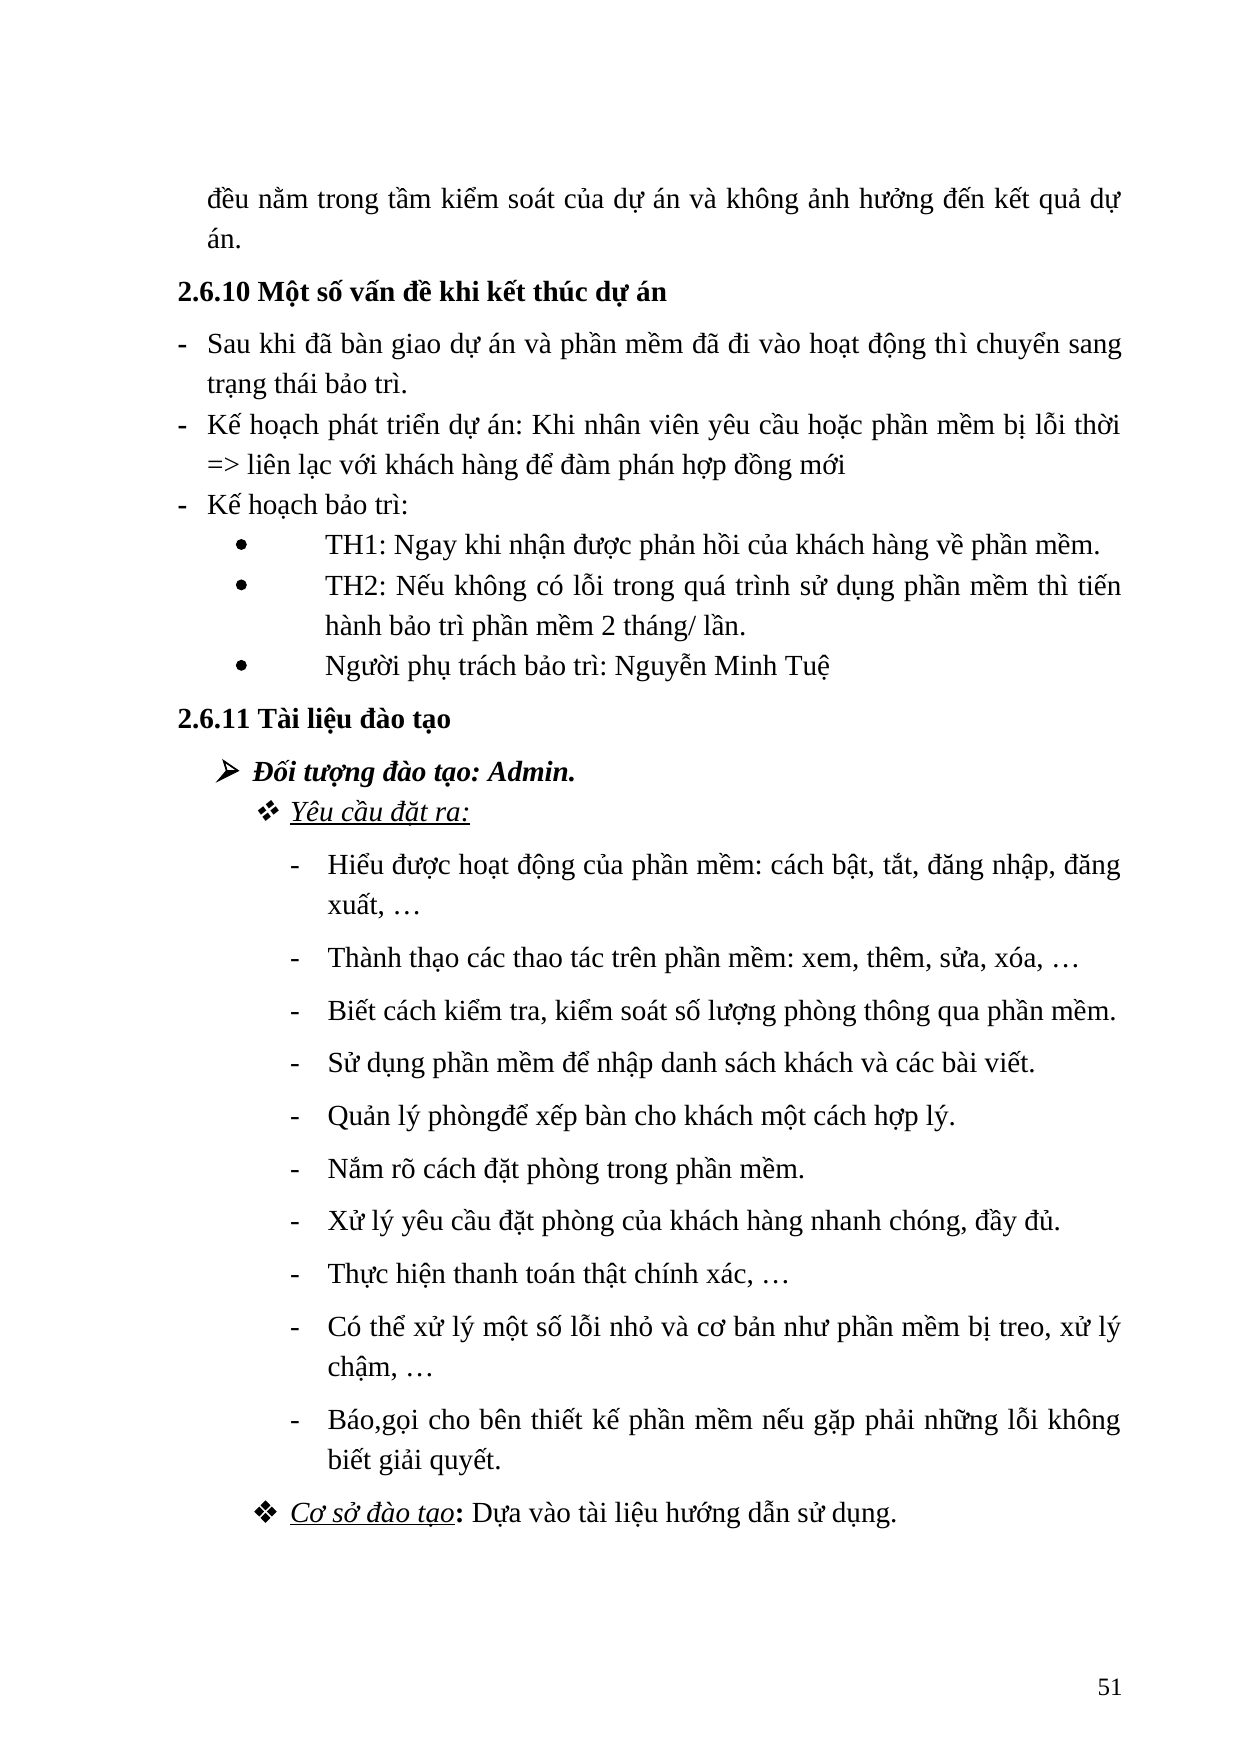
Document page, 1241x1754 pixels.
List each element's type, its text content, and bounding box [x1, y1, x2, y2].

list Kế hoạch phát triển dự án: Khi nhân viên yêu cầu hoặc phần mềm bị lỗi thời => liên lạc với khách hàng để đàm phán hợp đồng mới [177, 407, 1122, 481]
list Có thể xử lý một số lỗi nhỏ và cơ bản như phần mềm bị treo, xử lý chậm, … [290, 1309, 1122, 1383]
text 2.6.10 Một số vấn đề khi kết thúc dự án [177, 274, 1122, 307]
list Thực hiện thanh toán thật chính xác, … [290, 1256, 1122, 1290]
list Cơ sở đào tạo: Dựa vào tài liệu hướng dẫn sử dụng. [252, 1495, 1122, 1528]
list Báo,gọi cho bên thiết kế phần mềm nếu gặp phải những lỗi không biết giải quyết. [290, 1402, 1122, 1476]
list Sau khi đã bàn giao dự án và phần mềm đã đi vào hoạt động thì chuyển sang trạng thái bảo trì. [177, 326, 1122, 400]
list Nắm rõ cách đặt phòng trong phần mềm. [290, 1151, 1122, 1184]
list Hiểu được hoạt động của phần mềm: cách bật, tắt, đăng nhập, đăng xuất, … [290, 847, 1122, 921]
list Thành thạo các thao tác trên phần mềm: xem, thêm, sửa, xóa, … [290, 940, 1122, 973]
list Đối tượng đào tạo: Admin. [215, 754, 1122, 787]
list TH1: Ngay khi nhận được phản hồi của khách hàng về phần mềm. [236, 527, 1122, 561]
list Kế hoạch bảo trì: [177, 487, 1122, 521]
subtitle 2.6.11 Tài liệu đào tạo [177, 701, 1122, 735]
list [177, 181, 1122, 254]
list Biết cách kiểm tra, kiểm soát số lượng phòng thông qua phần mềm. [290, 993, 1122, 1026]
list Người phụ trách bảo trì: Nguyễn Minh Tuệ [236, 648, 1122, 682]
list Quản lý phòngđể xếp bàn cho khách một cách hợp lý. [290, 1098, 1122, 1132]
list Sử dụng phần mềm để nhập danh sách khách và các bài viết. [290, 1045, 1122, 1079]
list TH2: Nếu không có lỗi trong quá trình sử dụng phần mềm thì tiến hành bảo trì phần mềm 2 tháng/ lần. [236, 568, 1122, 642]
list Yêu cầu đặt ra: [252, 794, 1122, 828]
list Xử lý yêu cầu đặt phòng của khách hàng nhanh chóng, đầy đủ. [290, 1203, 1122, 1237]
